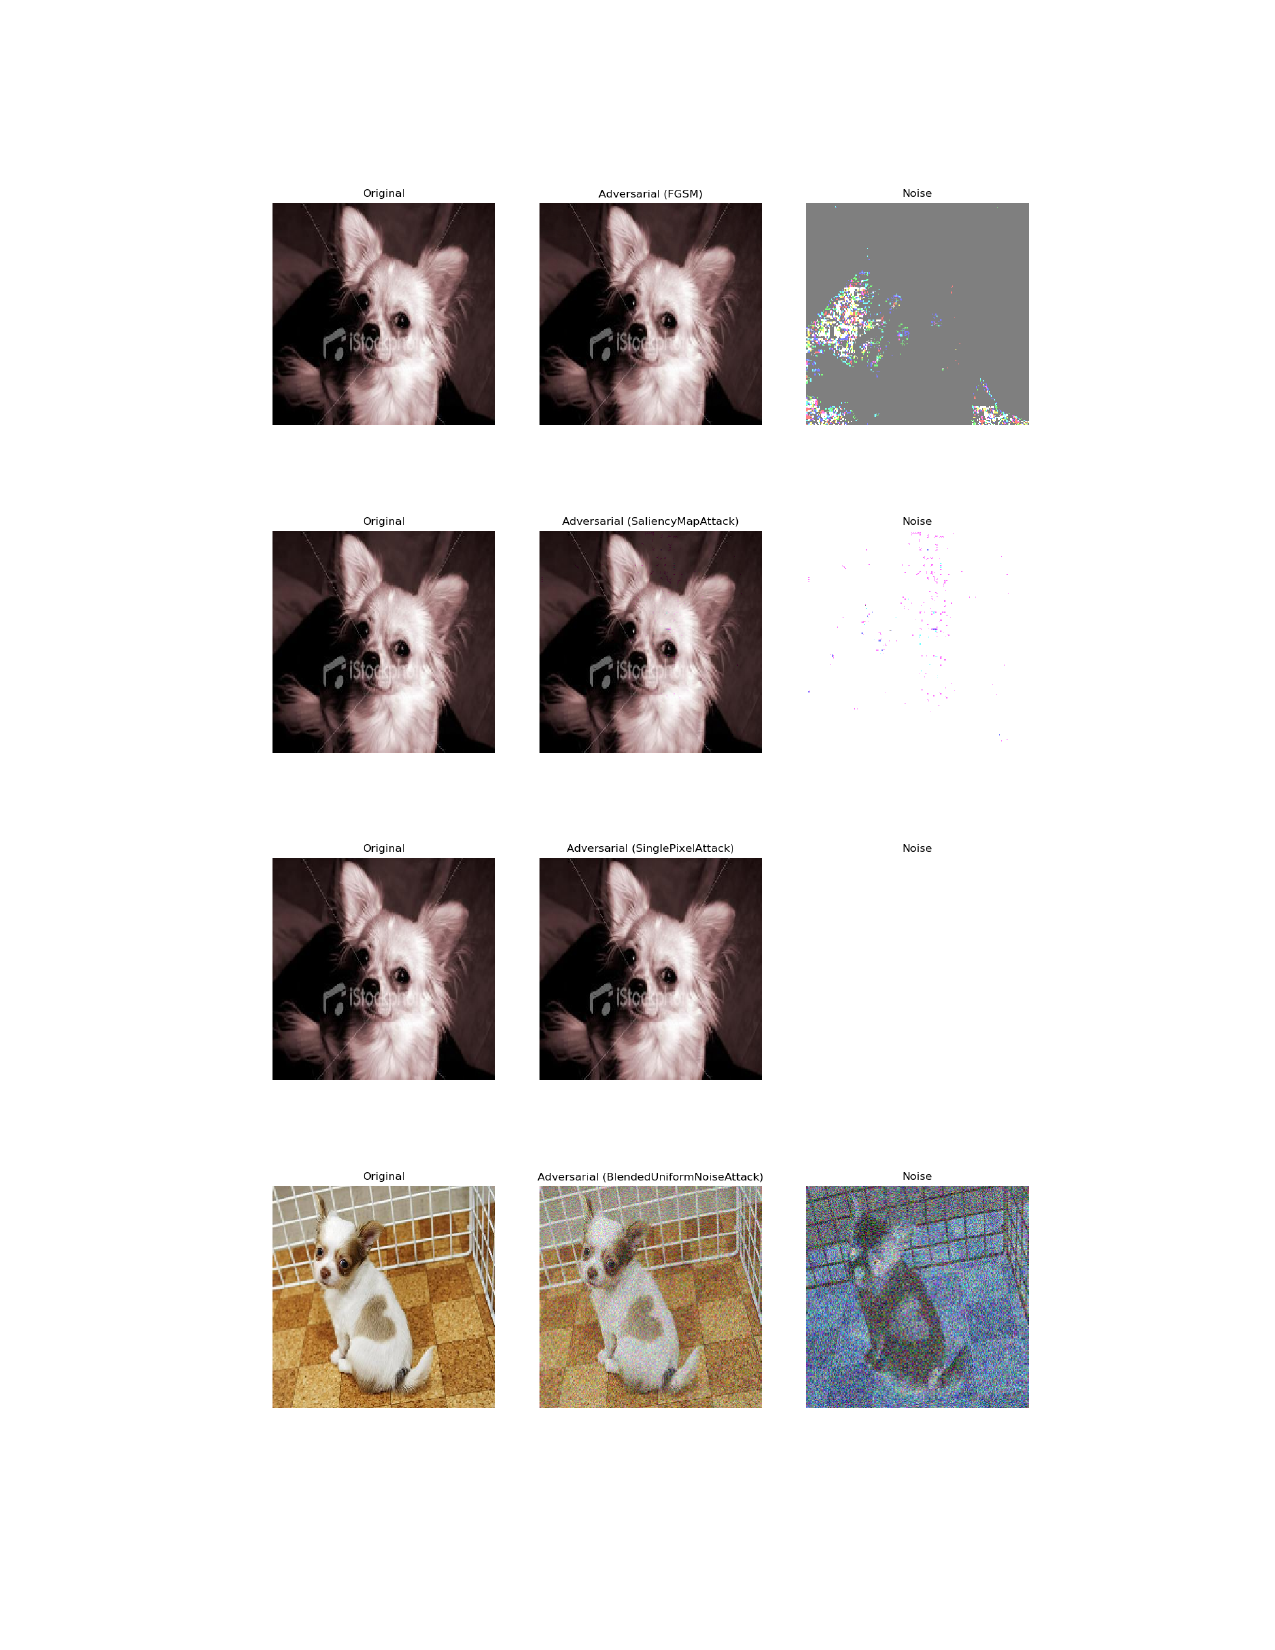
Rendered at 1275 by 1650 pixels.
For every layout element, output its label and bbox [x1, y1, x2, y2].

picture [150, 1132, 1125, 1458]
picture [150, 477, 1125, 803]
picture [150, 805, 1125, 1130]
picture [150, 150, 1125, 475]
